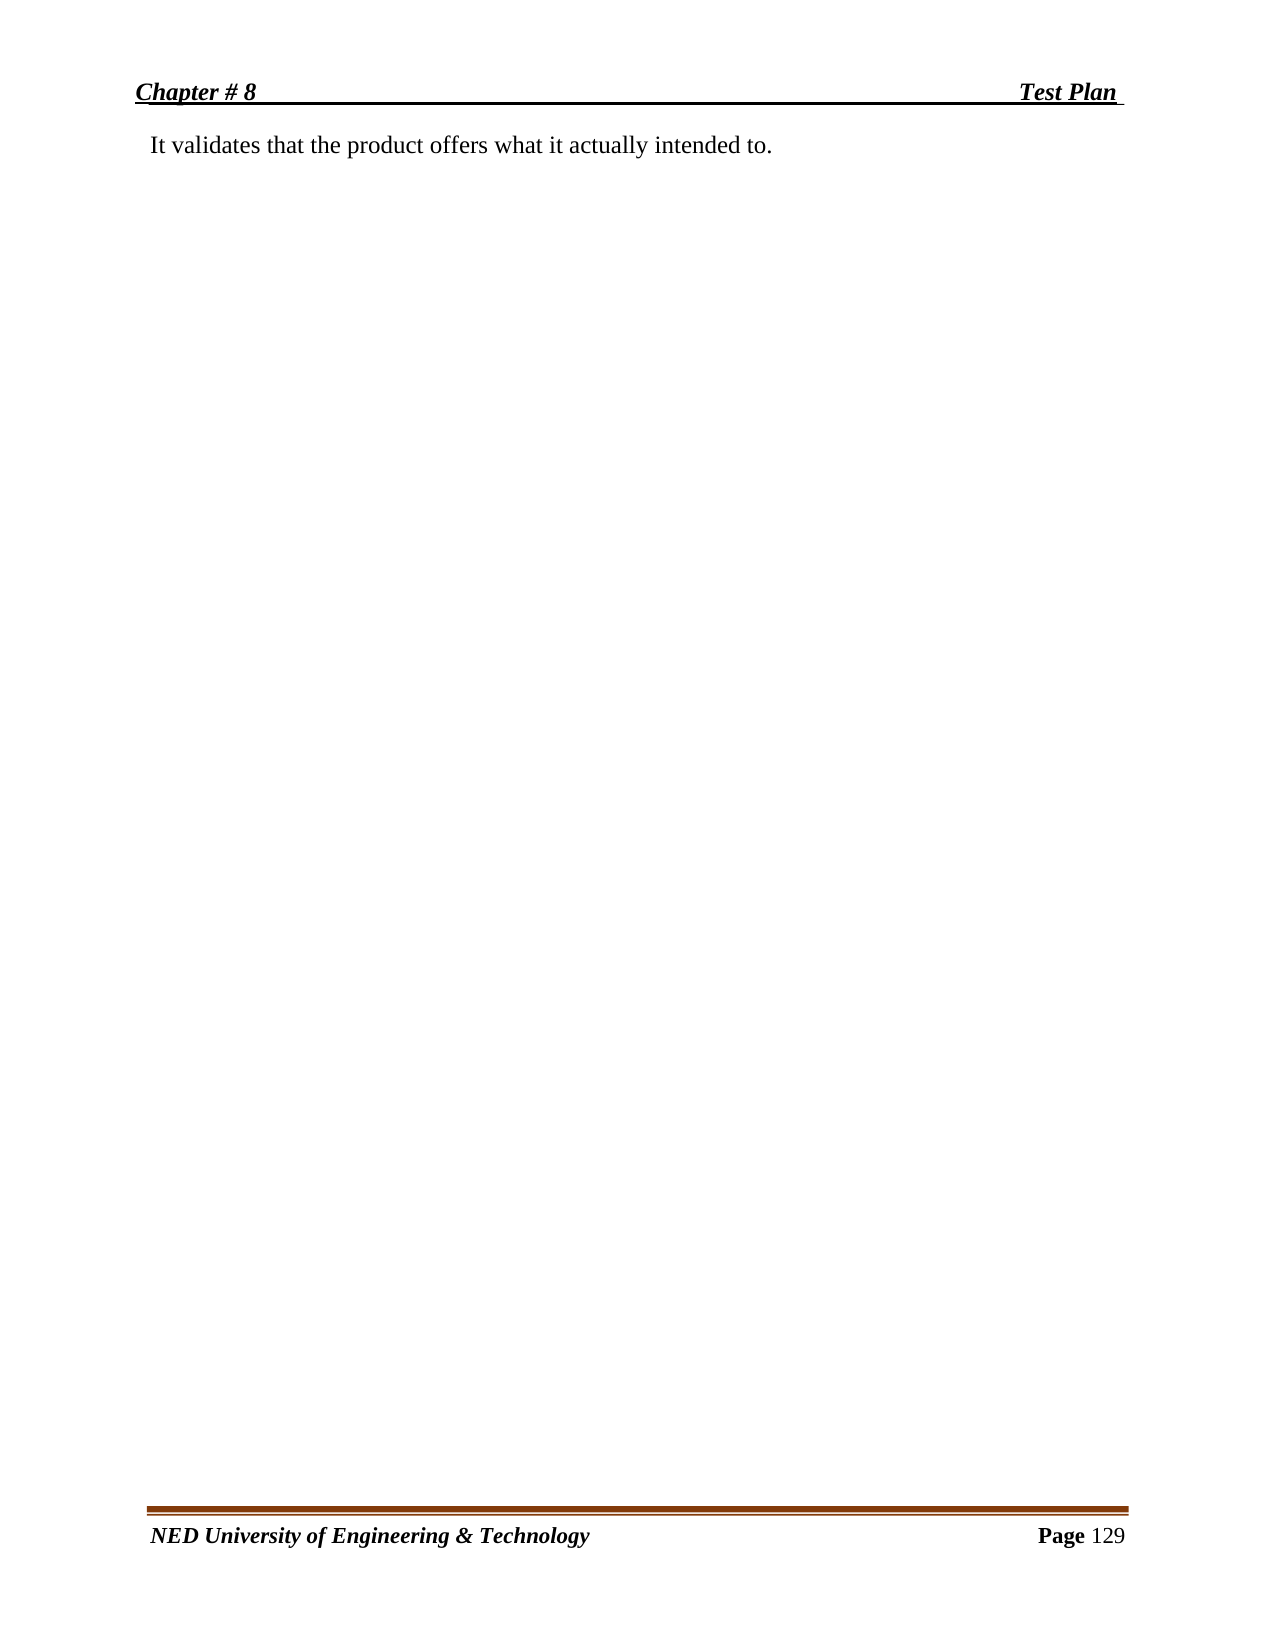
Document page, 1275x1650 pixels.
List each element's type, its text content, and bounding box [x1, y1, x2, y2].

text It validates that the product offers what it actually intended to. [150, 130, 1177, 159]
